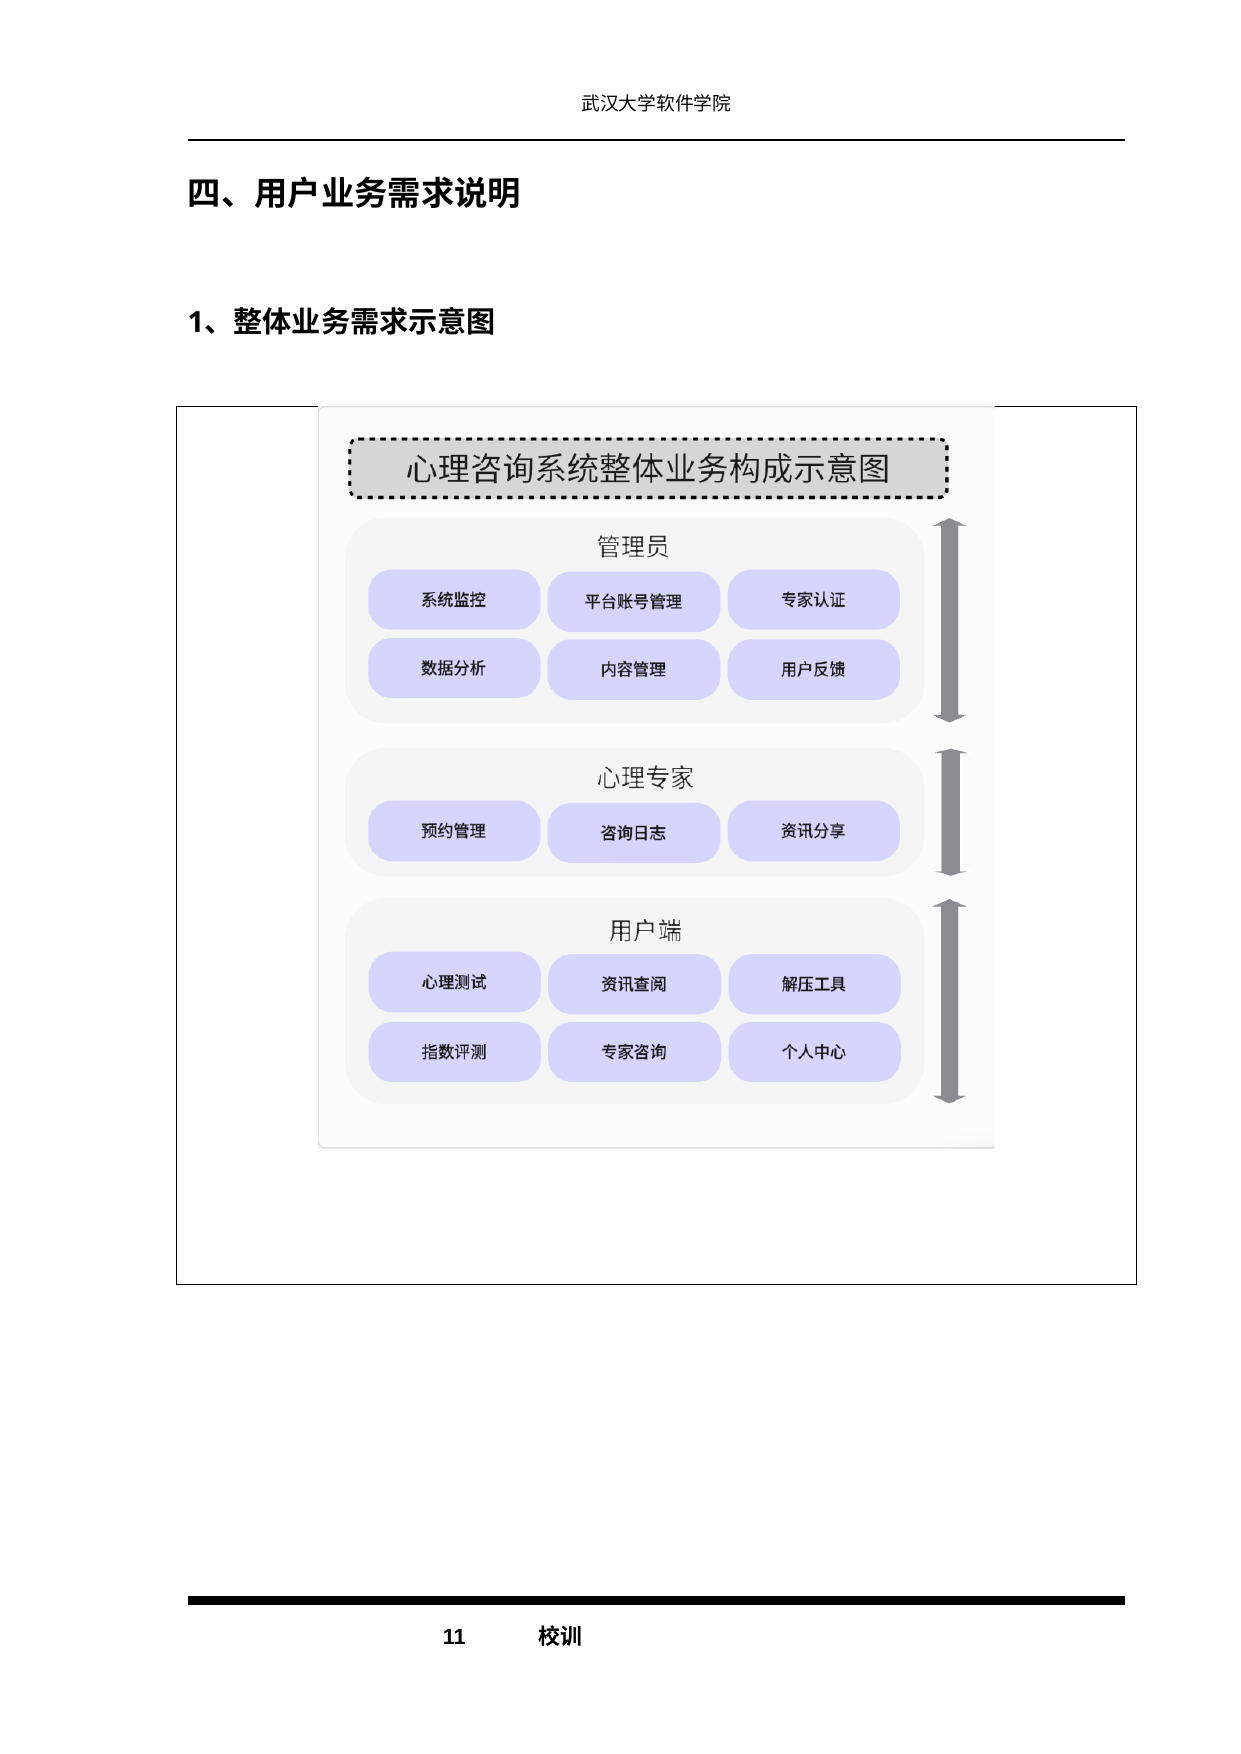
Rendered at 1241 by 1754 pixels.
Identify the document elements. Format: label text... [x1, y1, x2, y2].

table_header [177, 407, 1136, 1284]
subtitle 四、用户业务需求说明 [187, 158, 1125, 223]
picture [318, 406, 995, 1149]
subtitle 1、整体业务需求示意图 [187, 287, 1125, 352]
